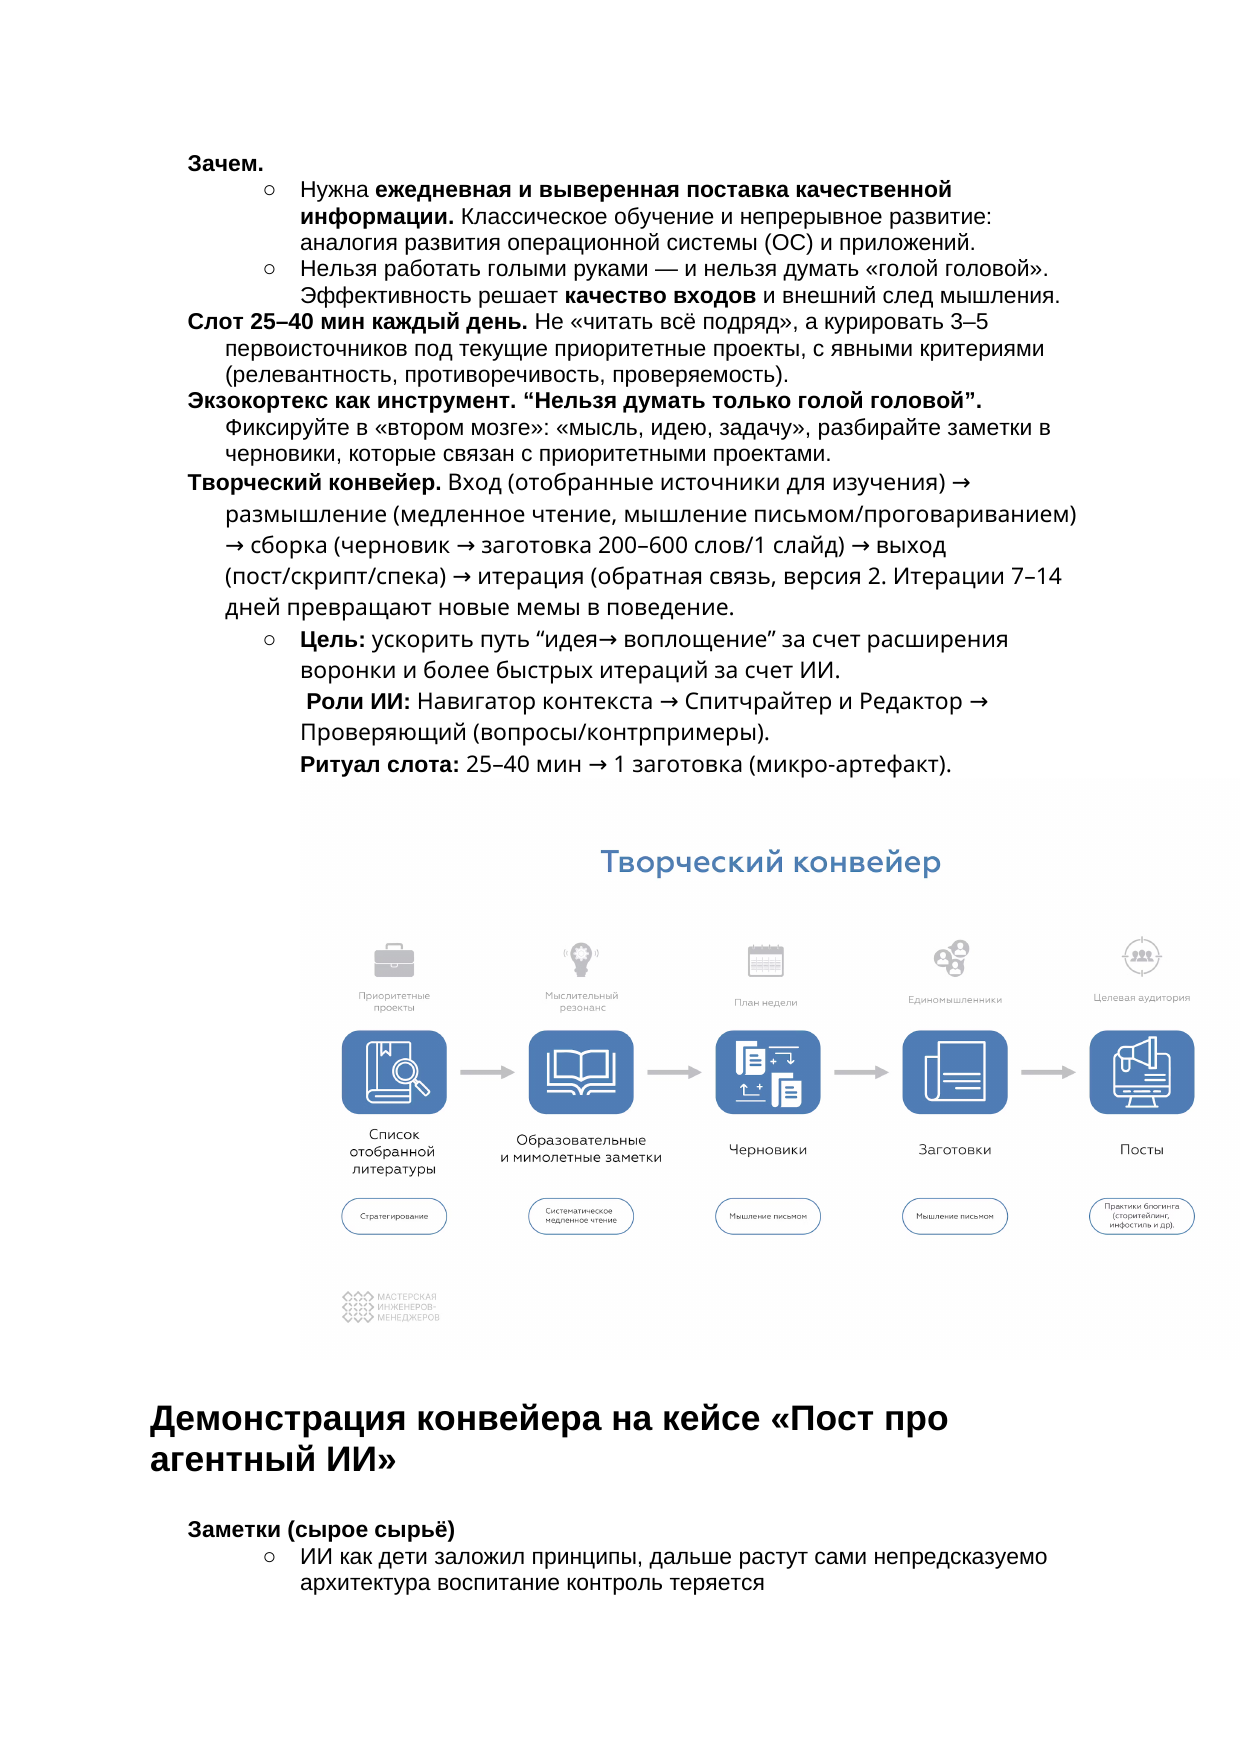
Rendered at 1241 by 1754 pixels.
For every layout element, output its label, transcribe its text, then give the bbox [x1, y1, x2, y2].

list Нельзя работать голыми руками — и нельзя думать «голой головой». Эффективность решает качество входов и внешний след мышления. [262, 255, 1090, 308]
list Экзокортекс как инструмент. “Нельзя думать только голой головой”. Фиксируйте в «втором мозге»: «мысль, идею, задачу», разбирайте заметки в черновики, которые связан с приоритетными проектами. [187, 387, 1090, 466]
list Творческий конвейер. Вход (отобранные источники для изучения) → размышление (медленное чтение, мышление письмом/проговариванием) → сборка (черновик → заготовка 200–600 слов/1 слайд) → выход (пост/скрипт/спека) → итерация (обратная связь, версия 2. Итерации 7–14 дней превращают новые мемы в поведение. [187, 466, 1090, 622]
list Нужна ежедневная и выверенная поставка качественной информации. Классическое обучение и непрерывное развитие: аналогия развития операционной системы (ОС) и приложений. [262, 176, 1090, 255]
picture [300, 778, 1241, 1360]
subtitle Демонстрация конвейера на кейсе «Пост про агентный ИИ» [150, 1397, 1090, 1479]
list Зачем. [187, 150, 1090, 176]
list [262, 1543, 1090, 1596]
list Заметки (сырое сырьё) [187, 1516, 1090, 1543]
list Слот 25–40 мин каждый день. Не «читать всё подряд», а курировать 3–5 первоисточников под текущие приоритетные проекты, с явными критериями (релевантность, противоречивость, проверяемость). [187, 308, 1090, 387]
